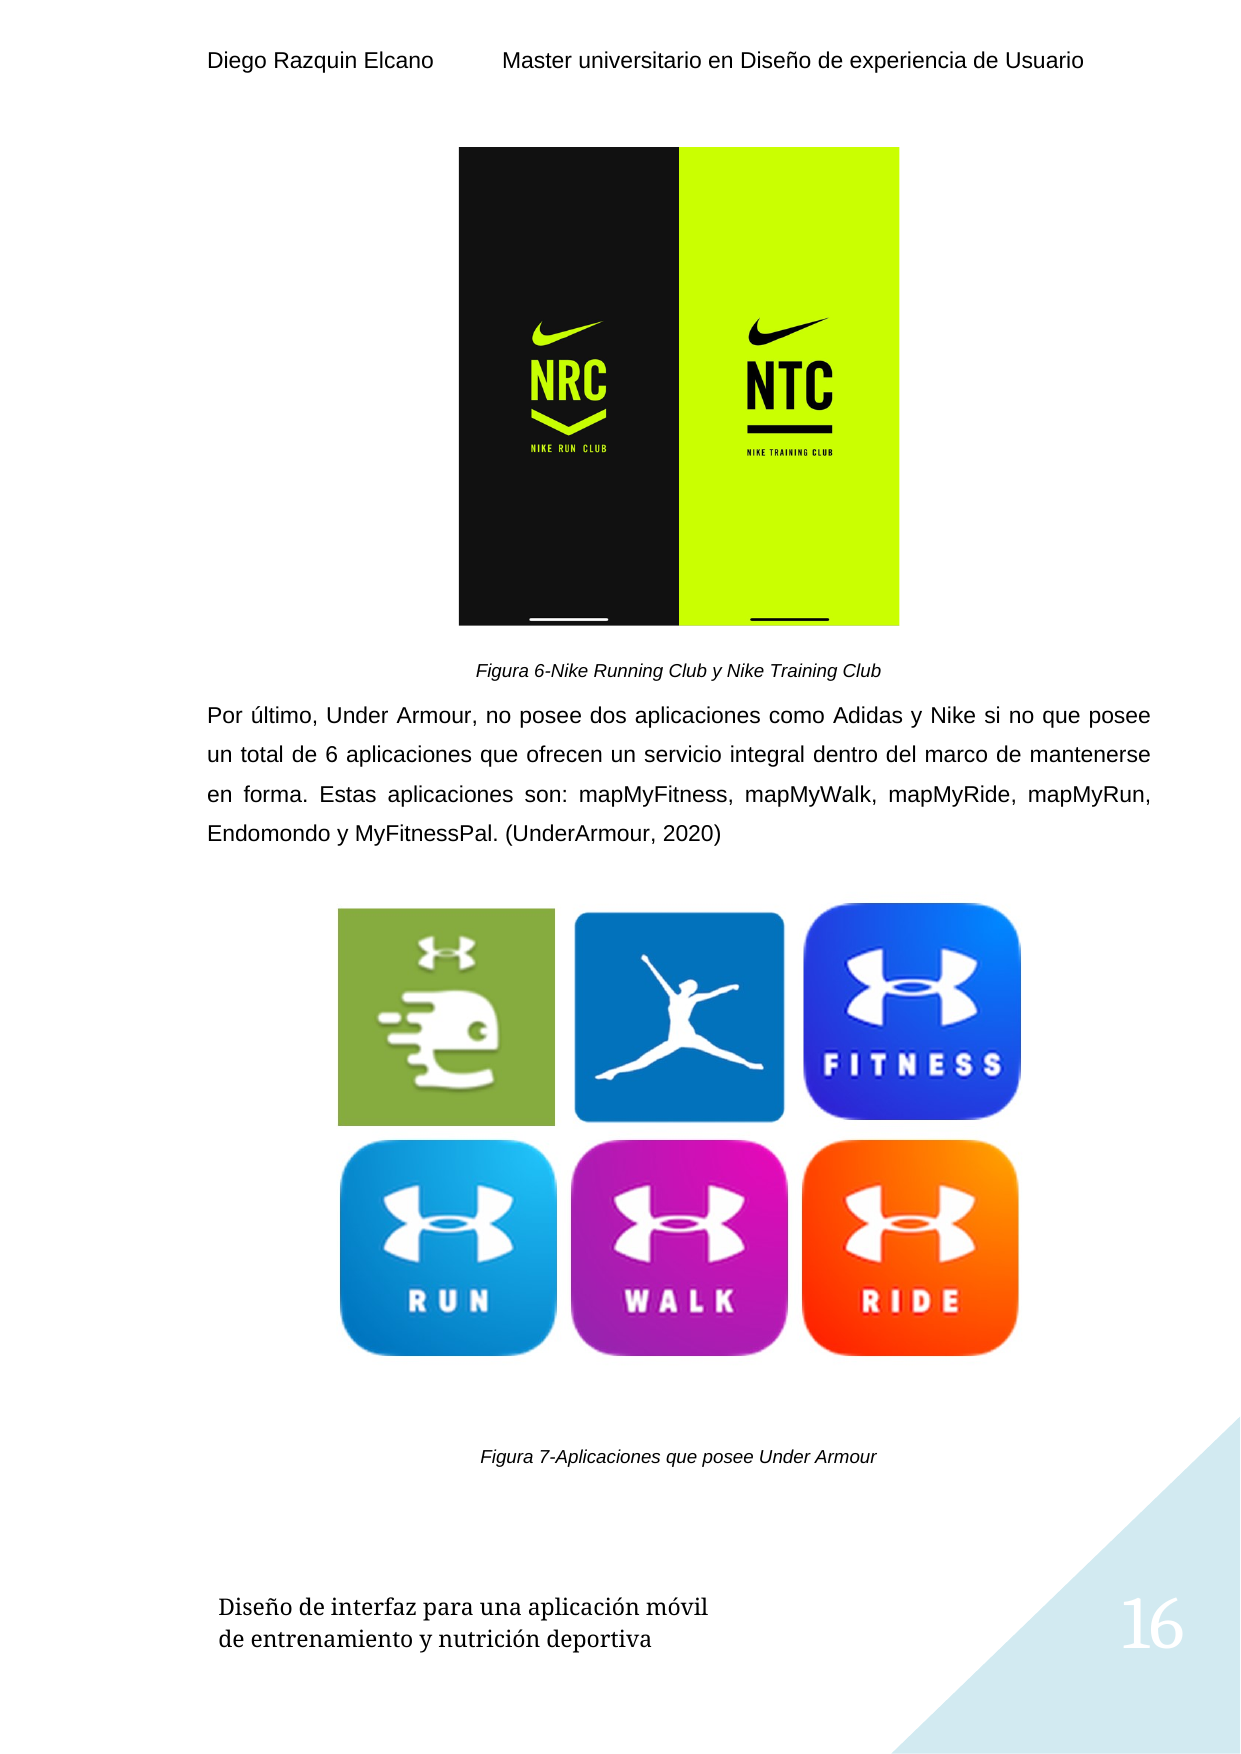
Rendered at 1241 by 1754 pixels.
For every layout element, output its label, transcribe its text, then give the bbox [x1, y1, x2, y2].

text Por último, Under Armour, no posee dos aplicaciones como Adidas y Nike si no que posee un total de 6 aplicaciones que ofrecen un servicio integral dentro del marco de mantenerse en forma. Estas aplicaciones son: mapMyFitness, mapMyWalk, mapMyRide, mapMyRun, Endomondo y MyFitnessPal. (UnderArmour, 2020) [207, 702, 1152, 847]
picture [206, 880, 1152, 1412]
picture [458, 147, 900, 626]
text Figura 7-Aplicaciones que posee Under Armour [207, 1446, 1152, 1467]
text Figura 6-Nike Running Club y Nike Training Club [207, 659, 1152, 681]
